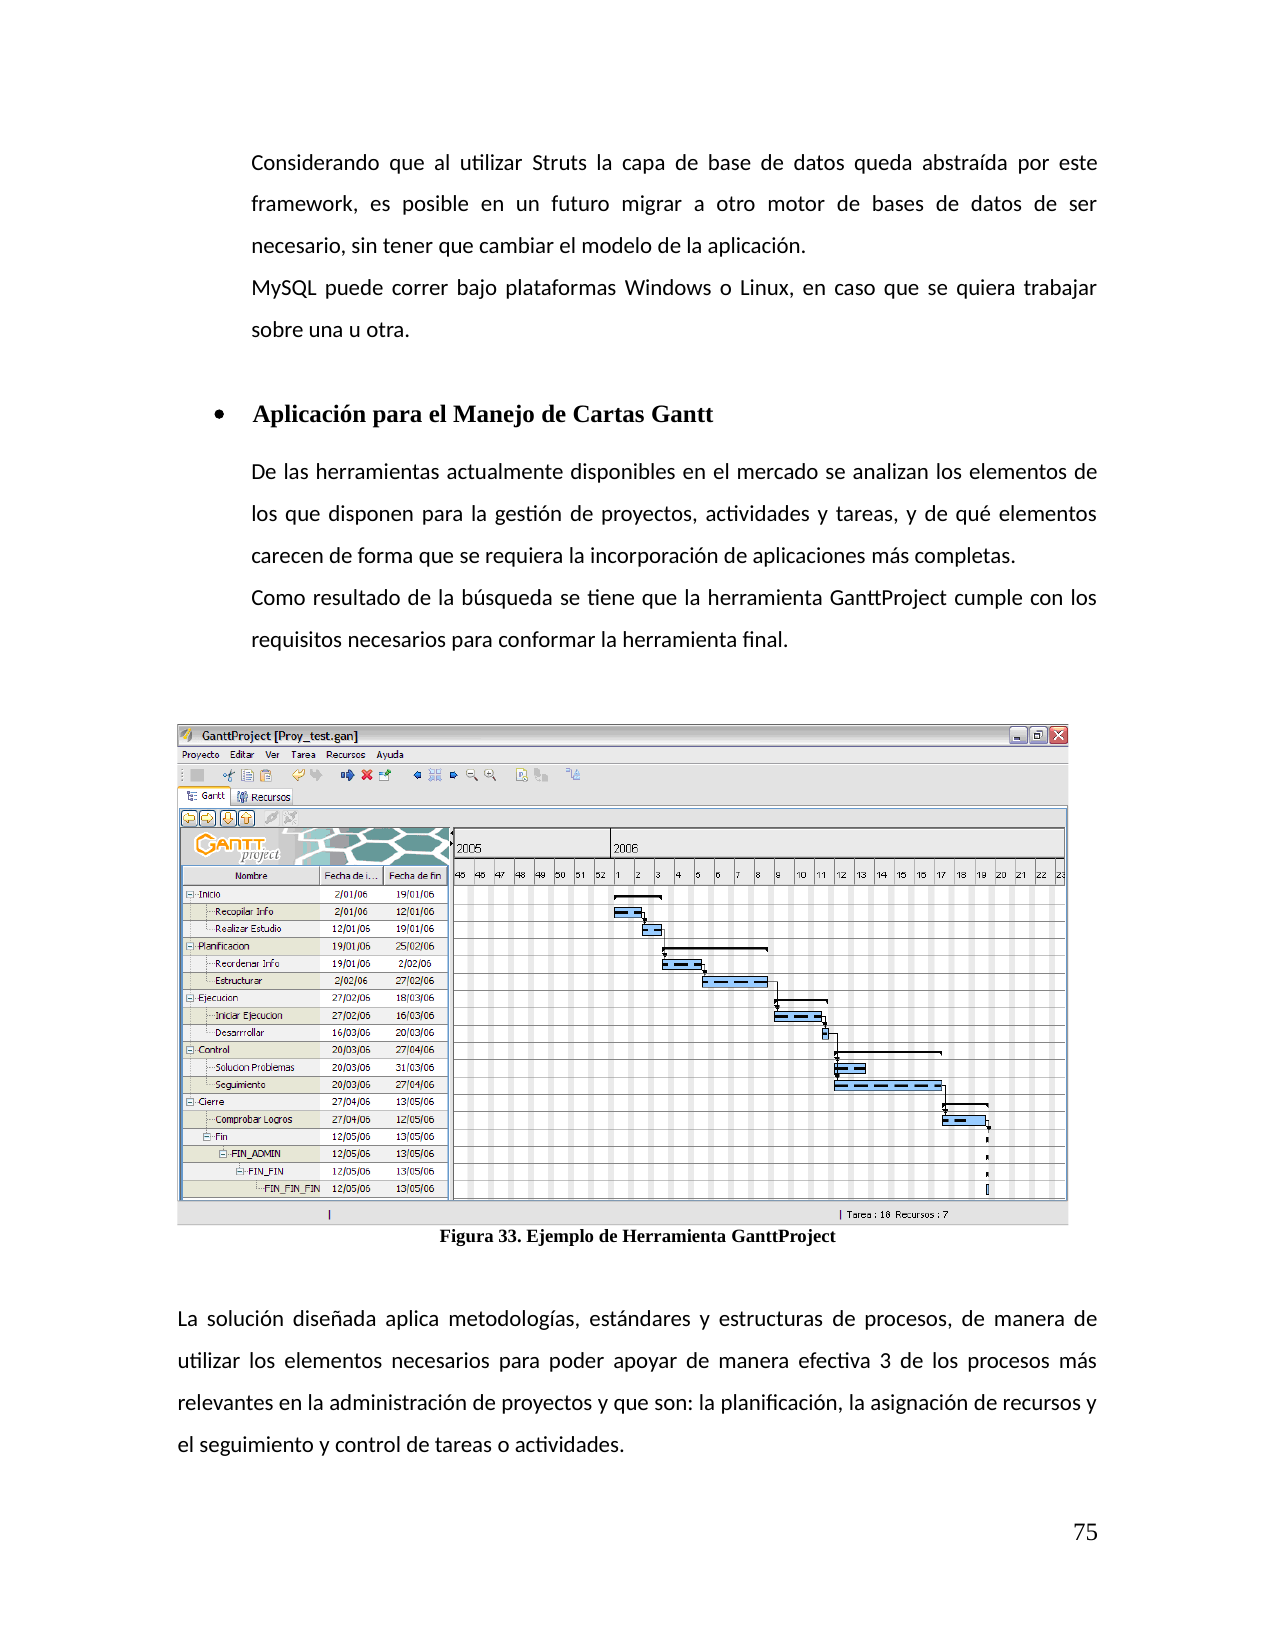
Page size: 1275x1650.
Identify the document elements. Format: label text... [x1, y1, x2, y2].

text De las herramientas actualmente disponibles en el mercado se analizan los elementos de los que disponen para la gestión de proyectos, actividades y tareas, y de qué elementos carecen de forma que se requiera la incorporación de aplicaciones más completas. [251, 457, 1098, 569]
list Aplicación para el Manejo de Cartas Gantt [215, 399, 1098, 428]
text La solución diseñada aplica metodologías, estándares y estructuras de procesos, de manera de utilizar los elementos necesarios para poder apoyar de manera efectiva 3 de los procesos más relevantes en la administración de proyectos y que son: la planificación, la asignación de recursos y el seguimiento y control de tareas o actividades. [177, 1304, 1098, 1458]
text MySQL puede correr bajo plataformas Windows o Linux, en caso que se quiera trabajar sobre una u otra. [251, 273, 1098, 343]
text Figura 33. Ejemplo de Herramienta GanttProject [177, 1225, 1098, 1247]
text Como resultado de la búsqueda se tiene que la herramienta GanttProject cumple con los requisitos necesarios para conformar la herramienta final. [251, 583, 1098, 653]
text Considerando que al utilizar Struts la capa de base de datos queda abstraída por este framework, es posible en un futuro migrar a otro motor de bases de datos de ser necesario, sin tener que cambiar el modelo de la aplicación. [251, 148, 1098, 259]
